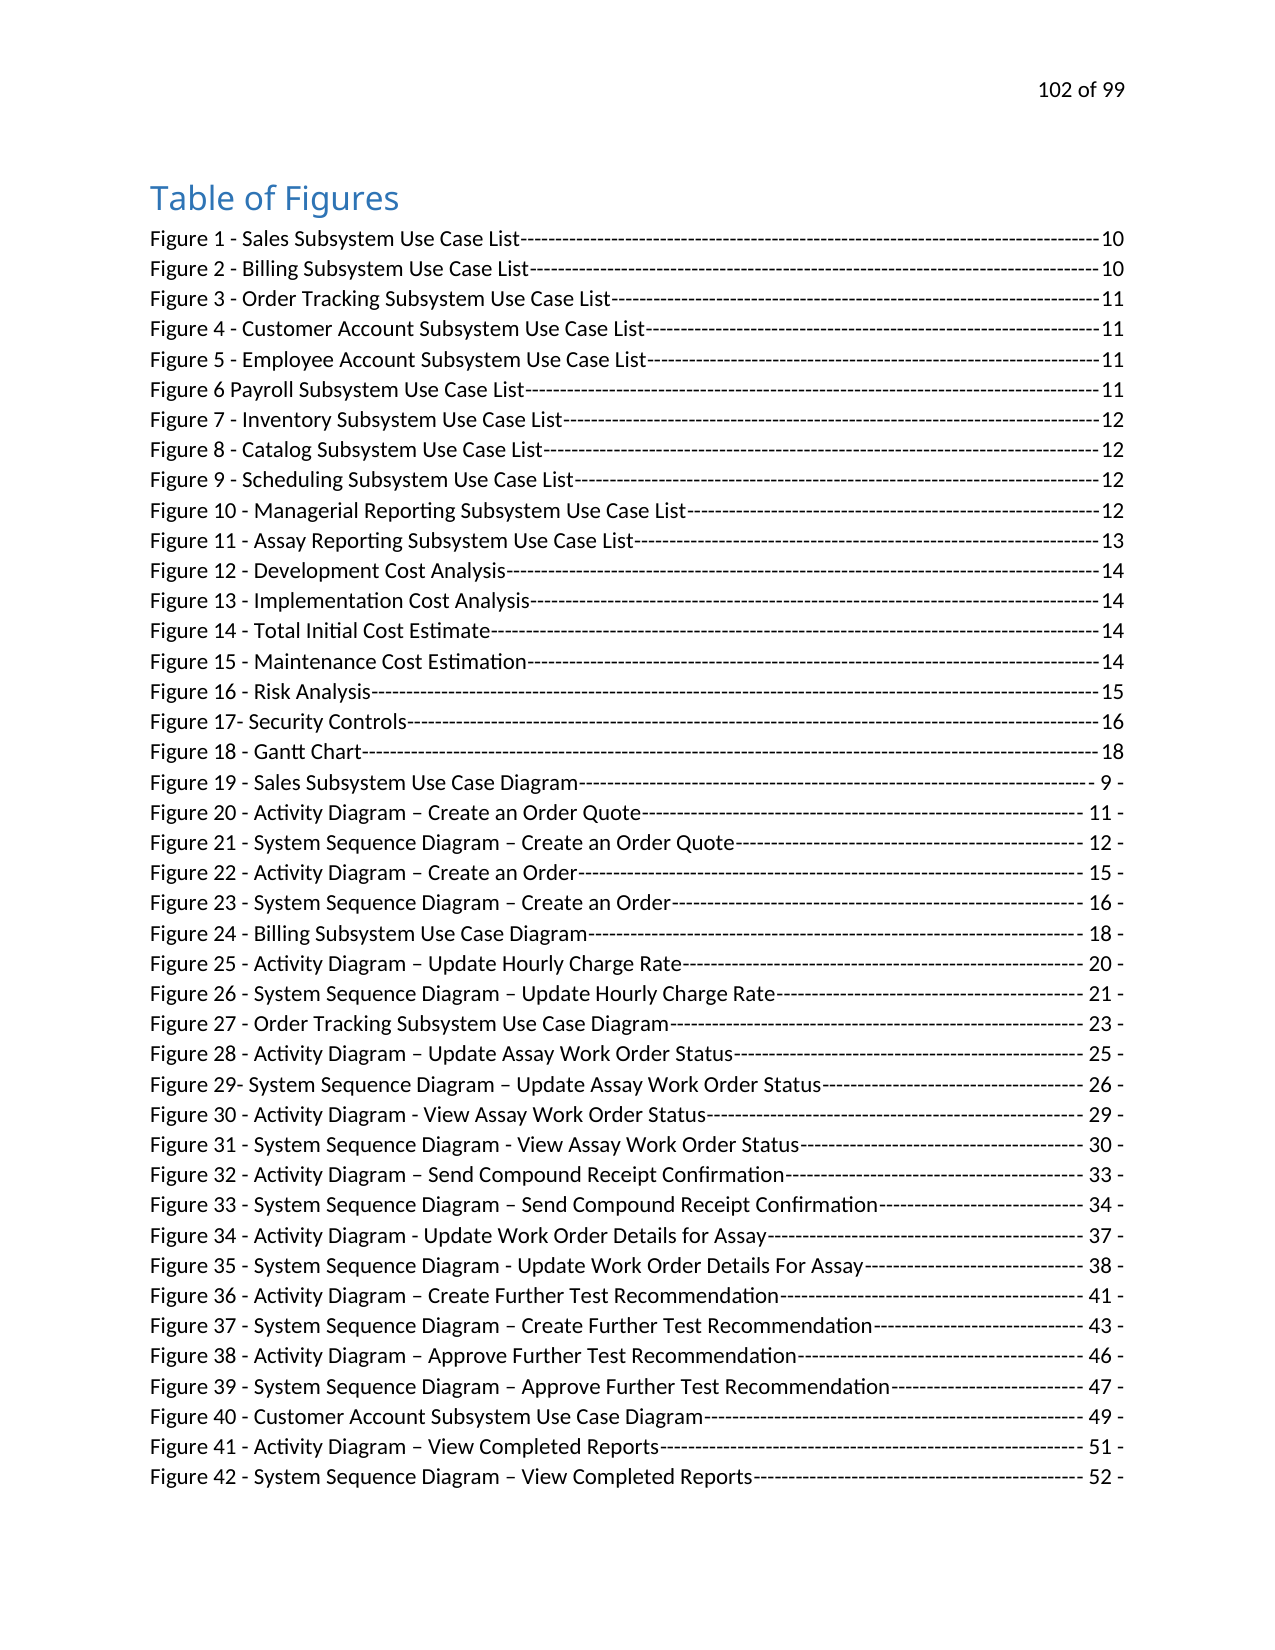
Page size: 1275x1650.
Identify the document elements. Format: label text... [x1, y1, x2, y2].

text Figure 36 - Activity Diagram – Create Further Test Recommendation - 41 - [150, 1281, 1125, 1309]
text Figure 30 - Activity Diagram - View Assay Work Order Status - 29 - [150, 1100, 1125, 1128]
text Figure 31 - System Sequence Diagram - View Assay Work Order Status - 30 - [150, 1130, 1125, 1158]
text Figure 28 - Activity Diagram – Update Assay Work Order Status - 25 - [150, 1039, 1125, 1068]
text Figure 18 - Gantt Chart 18 [150, 737, 1125, 766]
text Figure 35 - System Sequence Diagram - Update Work Order Details For Assay - 38 - [150, 1251, 1125, 1279]
text Figure 5 - Employee Account Subsystem Use Case List 11 [150, 345, 1125, 373]
text Figure 41 - Activity Diagram – View Completed Reports - 51 - [150, 1432, 1125, 1460]
text Figure 32 - Activity Diagram – Send Compound Receipt Confirmation - 33 - [150, 1160, 1125, 1188]
text Figure 33 - System Sequence Diagram – Send Compound Receipt Confirmation - 34 - [150, 1191, 1125, 1219]
subtitle Table of Figures [150, 175, 1125, 220]
text Figure 10 - Managerial Reporting Subsystem Use Case List 12 [150, 496, 1125, 524]
text Figure 34 - Activity Diagram - Update Work Order Details for Assay - 37 - [150, 1221, 1125, 1249]
text Figure 19 - Sales Subsystem Use Case Diagram - 9 - [150, 768, 1125, 796]
text Figure 3 - Order Tracking Subsystem Use Case List 11 [150, 284, 1125, 312]
text Figure 26 - System Sequence Diagram – Update Hourly Charge Rate - 21 - [150, 979, 1125, 1007]
text Figure 39 - System Sequence Diagram – Approve Further Test Recommendation - 47 - [150, 1372, 1125, 1400]
text Figure 20 - Activity Diagram – Create an Order Quote - 11 - [150, 798, 1125, 826]
text Figure 21 - System Sequence Diagram – Create an Order Quote - 12 - [150, 828, 1125, 856]
text Figure 6 Payroll Subsystem Use Case List 11 [150, 375, 1125, 403]
text Figure 1 - Sales Subsystem Use Case List 10 [150, 224, 1125, 252]
text Figure 29- System Sequence Diagram – Update Assay Work Order Status - 26 - [150, 1070, 1125, 1098]
text Figure 16 - Risk Analysis 15 [150, 677, 1125, 705]
text Figure 4 - Customer Account Subsystem Use Case List 11 [150, 314, 1125, 343]
text Figure 23 - System Sequence Diagram – Create an Order - 16 - [150, 888, 1125, 917]
text Figure 14 - Total Initial Cost Estimate 14 [150, 617, 1125, 645]
text Figure 15 - Maintenance Cost Estimation 14 [150, 647, 1125, 675]
text Figure 42 - System Sequence Diagram – View Completed Reports - 52 - [150, 1462, 1125, 1491]
text Figure 8 - Catalog Subsystem Use Case List 12 [150, 435, 1125, 463]
text Figure 22 - Activity Diagram – Create an Order - 15 - [150, 858, 1125, 886]
text Figure 9 - Scheduling Subsystem Use Case List 12 [150, 466, 1125, 494]
text Figure 2 - Billing Subsystem Use Case List 10 [150, 254, 1125, 282]
text Figure 37 - System Sequence Diagram – Create Further Test Recommendation - 43 - [150, 1311, 1125, 1339]
text Figure 12 - Development Cost Analysis 14 [150, 556, 1125, 584]
text Figure 27 - Order Tracking Subsystem Use Case Diagram - 23 - [150, 1009, 1125, 1037]
text Figure 25 - Activity Diagram – Update Hourly Charge Rate - 20 - [150, 949, 1125, 977]
text Figure 7 - Inventory Subsystem Use Case List 12 [150, 405, 1125, 433]
text Figure 17- Security Controls 16 [150, 707, 1125, 735]
text Figure 11 - Assay Reporting Subsystem Use Case List 13 [150, 526, 1125, 554]
text Figure 40 - Customer Account Subsystem Use Case Diagram - 49 - [150, 1402, 1125, 1430]
text Figure 38 - Activity Diagram – Approve Further Test Recommendation - 46 - [150, 1342, 1125, 1370]
text Figure 13 - Implementation Cost Analysis 14 [150, 586, 1125, 614]
text Figure 24 - Billing Subsystem Use Case Diagram - 18 - [150, 919, 1125, 947]
